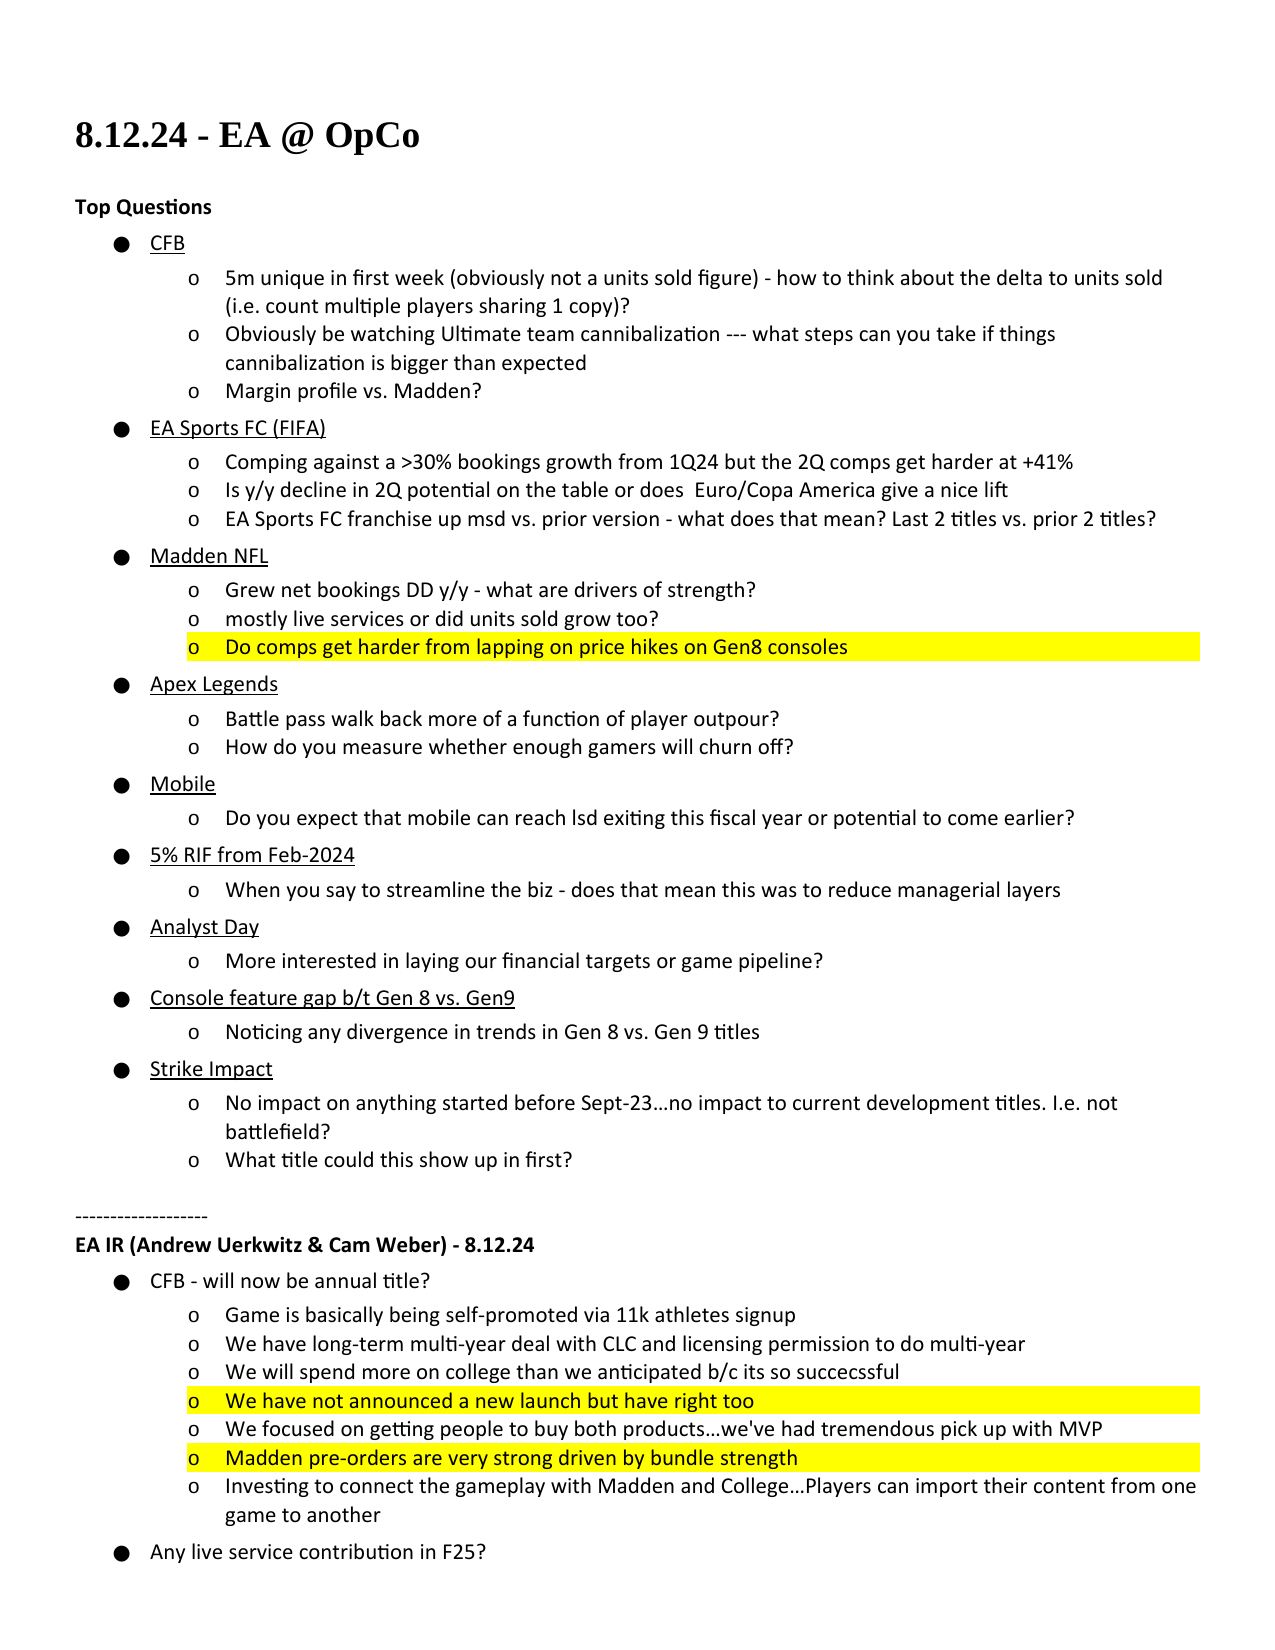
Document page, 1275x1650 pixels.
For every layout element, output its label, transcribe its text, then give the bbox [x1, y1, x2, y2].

list Madden NFL [112, 533, 1200, 575]
list How do you measure whether enough gamers will churn off? [187, 732, 1200, 761]
list No impact on anything started before Sept-23…no impact to current development titles. I.e. not battlefield? [187, 1088, 1200, 1145]
list Strike Impact [112, 1046, 1200, 1088]
text Top Questions [75, 192, 1200, 220]
list Mobile [112, 761, 1200, 803]
list EA Sports FC franchise up msd vs. prior version - what does that mean? Last 2 titles vs. prior 2 titles? [187, 504, 1200, 533]
list Game is basically being self-promoted via 11k athletes signup [187, 1300, 1200, 1329]
list Margin profile vs. Madden? [187, 376, 1200, 404]
list Apex Legends [112, 661, 1200, 704]
list Grew net bookings DD y/y - what are drivers of strength? [187, 575, 1200, 604]
subtitle 8.12.24 - EA @ OpCo [75, 112, 1200, 156]
list CFB [112, 220, 1200, 263]
list What title could this show up in first? [187, 1145, 1200, 1174]
list Do you expect that mobile can reach lsd exiting this fiscal year or potential to come earlier? [187, 803, 1200, 832]
list Any live service contribution in F25? [112, 1528, 1200, 1571]
list mostly live services or did units sold grow too? [187, 604, 1200, 632]
list Console feature gap b/t Gen 8 vs. Gen9 [112, 974, 1200, 1017]
list Investing to connect the gameplay with Madden and College…Players can import their content from one game to another [187, 1472, 1200, 1528]
list Do comps get harder from lapping on price hikes on Gen8 consoles [187, 632, 1200, 661]
list 5% RIF from Feb-2024 [112, 832, 1200, 875]
list Madden pre-orders are very strong driven by bundle strength [187, 1443, 1200, 1472]
list Is y/y decline in 2Q potential on the table or does Euro/Copa America give a nice lift [187, 476, 1200, 504]
list We focused on getting people to buy both products…we've had tremendous pick up with MVP [187, 1414, 1200, 1443]
list EA Sports FC (FIFA) [112, 404, 1200, 447]
list CFB - will now be annual title? [112, 1258, 1200, 1300]
list 5m unique in first week (obviously not a units sold figure) - how to think about the delta to units sold (i.e. count multiple players sharing 1 copy)? [187, 263, 1200, 319]
list Analyst Day [112, 903, 1200, 946]
list Comping against a >30% bookings growth from 1Q24 but the 2Q comps get harder at +41% [187, 447, 1200, 476]
list Battle pass walk back more of a function of player outpour? [187, 704, 1200, 732]
list We have long-term multi-year deal with CLC and licensing permission to do multi-year [187, 1329, 1200, 1357]
list Obviously be watching Ultimate team cannibalization --- what steps can you take if things cannibalization is bigger than expected [187, 319, 1200, 376]
list More interested in laying our financial targets or game pipeline? [187, 946, 1200, 974]
text EA IR (Andrew Uerkwitz & Cam Weber) - 8.12.24 [75, 1230, 1200, 1258]
text ------------------- [75, 1202, 1200, 1230]
list We will spend more on college than we anticipated b/c its so succecssful [187, 1357, 1200, 1386]
list When you say to streamline the biz - does that mean this was to reduce managerial layers [187, 875, 1200, 903]
list Noticing any divergence in trends in Gen 8 vs. Gen 9 titles [187, 1017, 1200, 1046]
list We have not announced a new launch but have right too [187, 1386, 1200, 1414]
